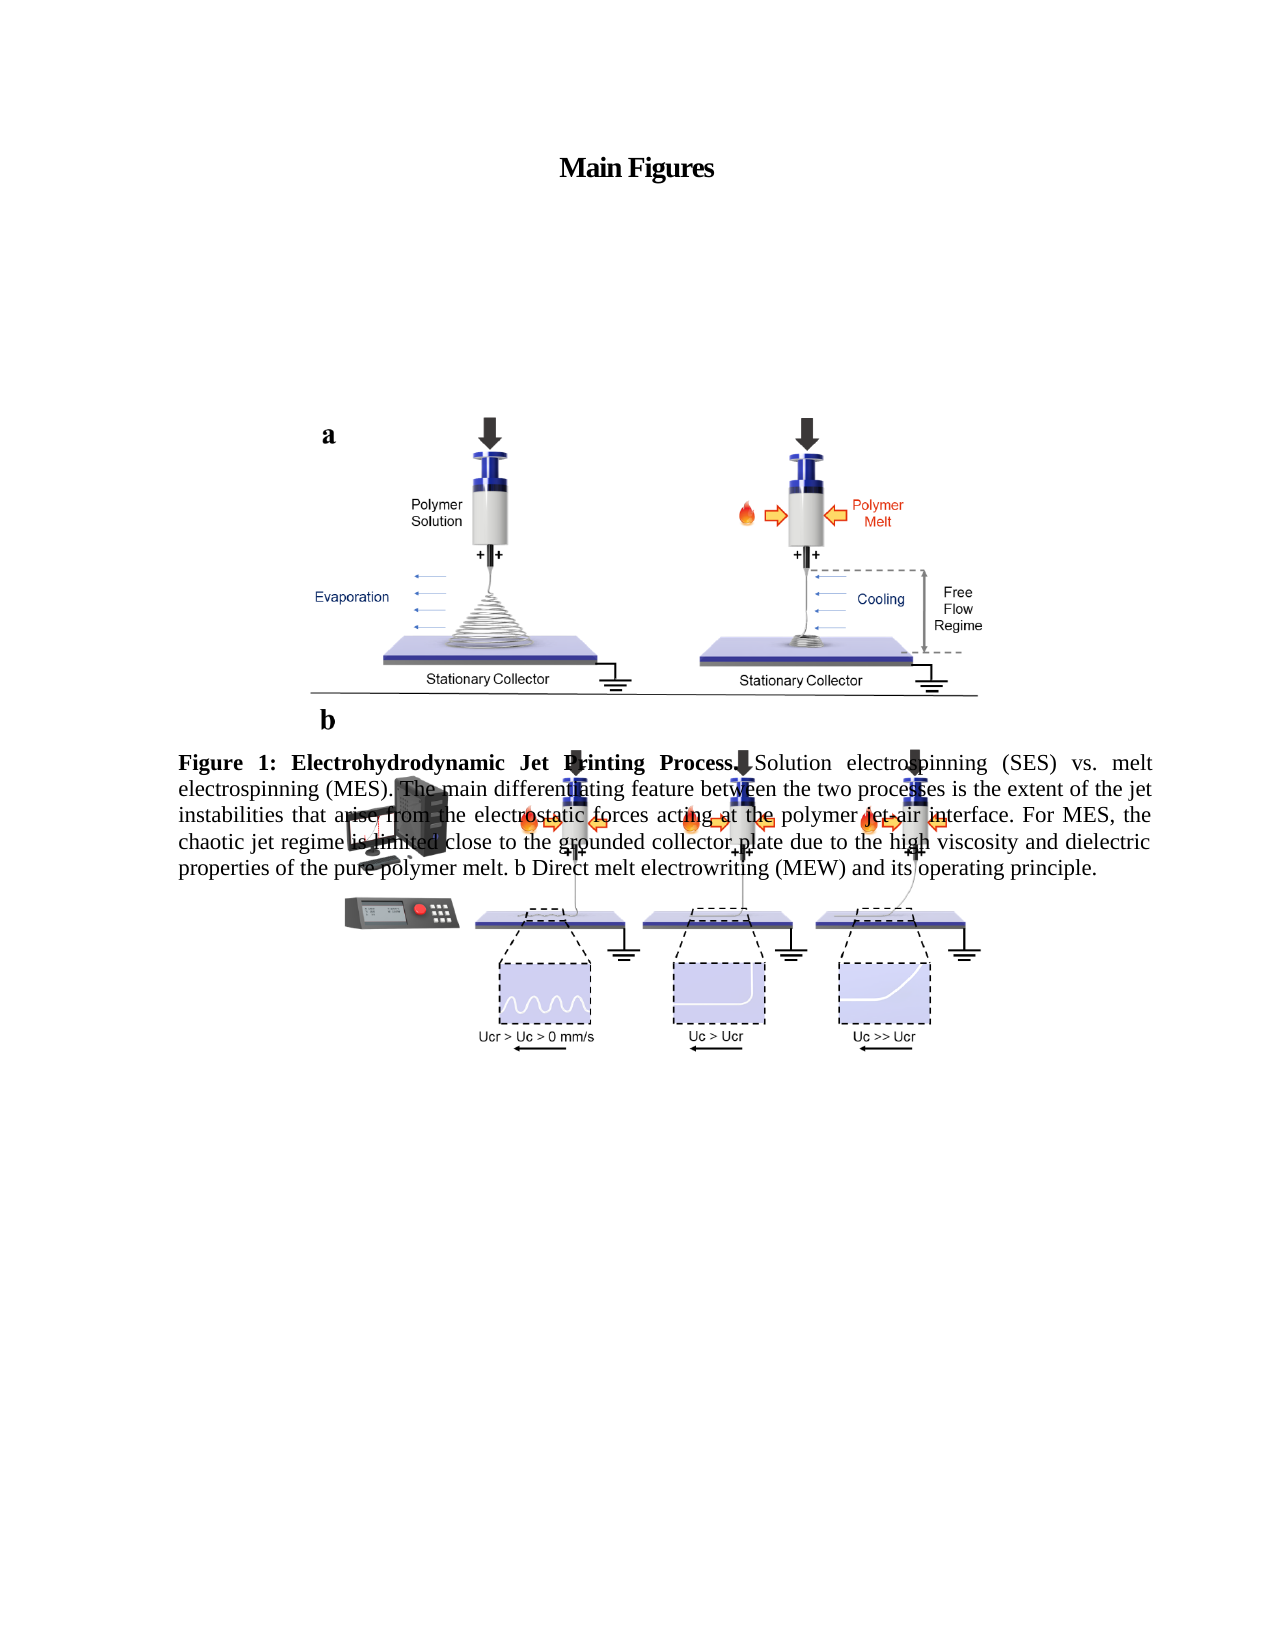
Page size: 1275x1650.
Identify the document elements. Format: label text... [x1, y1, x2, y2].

title Main Figures [150, 150, 1125, 183]
picture [293, 411, 992, 1059]
